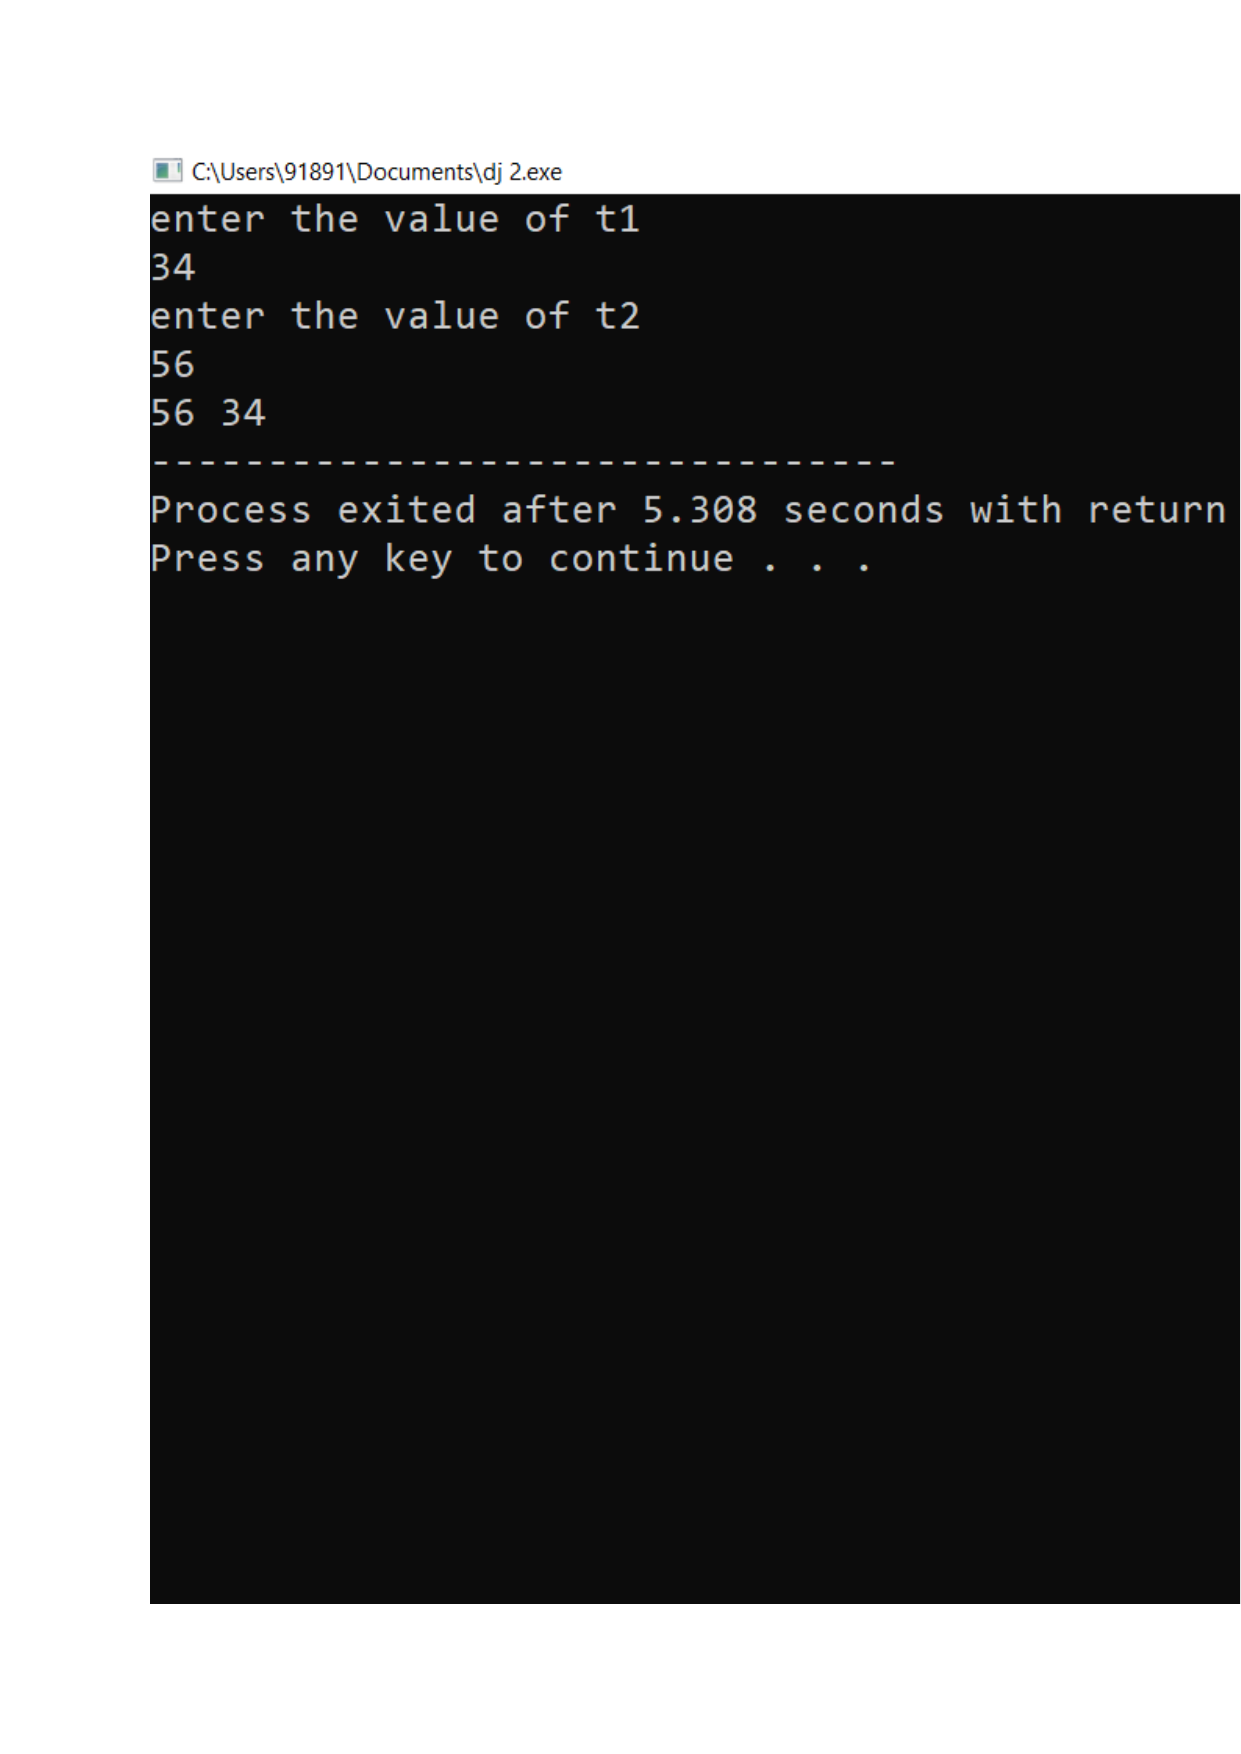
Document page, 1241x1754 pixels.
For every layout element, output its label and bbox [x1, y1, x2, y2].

picture [150, 150, 1241, 1604]
